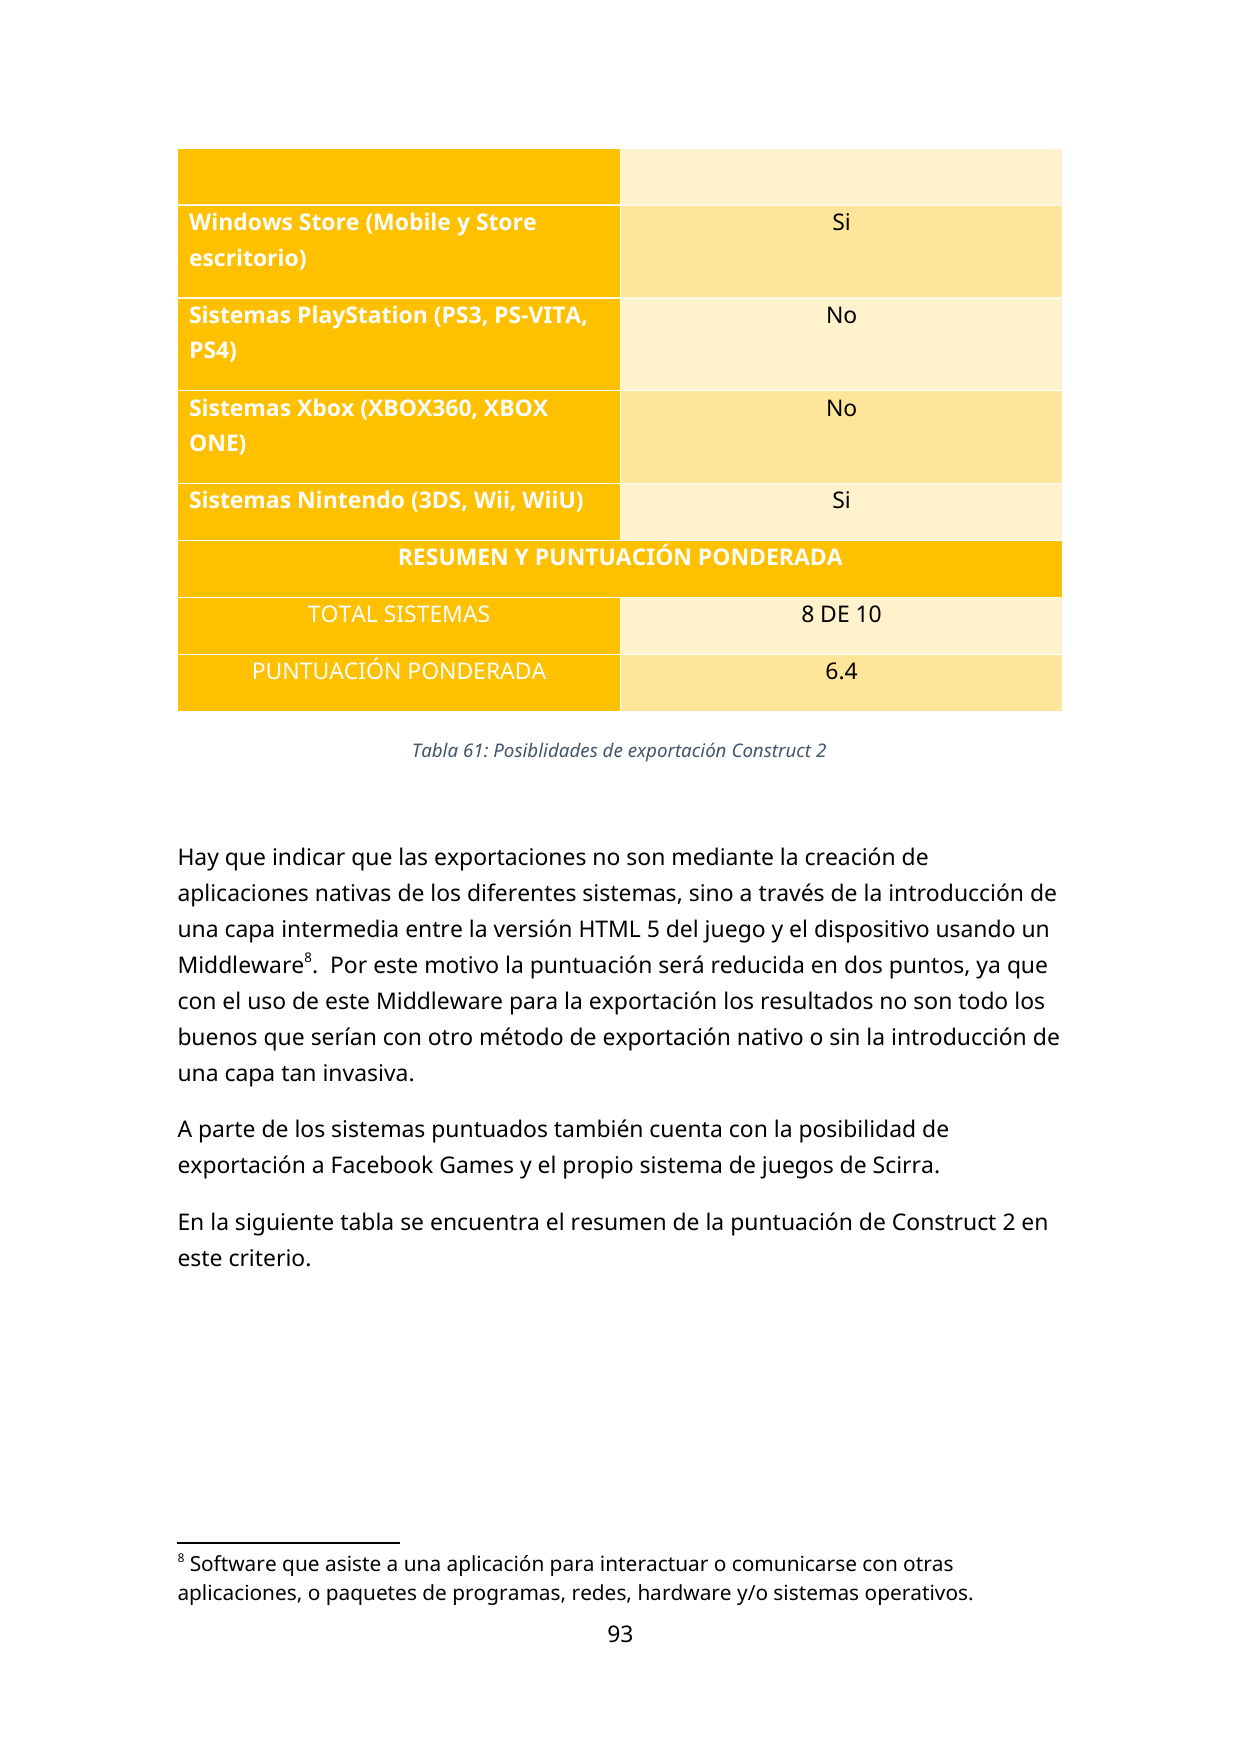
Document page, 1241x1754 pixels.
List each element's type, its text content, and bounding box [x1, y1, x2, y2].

table_cell Sistemas PlayStation (PS3, PS-VITA, PS4) [178, 299, 620, 390]
table_cell Si [621, 149, 1062, 204]
table_cell Si [621, 484, 1062, 540]
table_cell TOTAL SISTEMAS [178, 598, 620, 654]
table_cell RESUMEN Y PUNTUACIÓN PONDERADA [178, 541, 1062, 597]
table_cell 6.4 [621, 655, 1062, 711]
table_cell PUNTUACIÓN PONDERADA [178, 655, 620, 711]
table_cell Windows Store (Mobile y Store escritorio) [178, 206, 620, 297]
table_cell Si [621, 206, 1062, 297]
table_cell Flash [178, 149, 620, 204]
table_cell No [621, 299, 1062, 390]
text A parte de los sistemas puntuados también cuenta con la posibilidad de exportación a Facebook Games y el propio sistema de juegos de Scirra. [177, 1113, 1063, 1181]
table_cell Sistemas Xbox (XBOX360, XBOX ONE) [178, 391, 620, 483]
text Hay que indicar que las exportaciones no son mediante la creación de aplicaciones nativas de los diferentes sistemas, sino a través de la introducción de una capa intermedia entre la versión HTML 5 del juego y el dispositivo usando un Middleware. Por este motivo la puntuación será reducida en dos puntos, ya que con el uso de este Middleware para la exportación los resultados no son todo los buenos que serían con otro método de exportación nativo o sin la introducción de una capa tan invasiva. [177, 841, 1063, 1088]
table_cell No [621, 391, 1062, 483]
text En la siguiente tabla se encuentra el resumen de la puntuación de Construct 2 en este criterio. [177, 1206, 1063, 1273]
table_cell Sistemas Nintendo (3DS, Wii, WiiU) [178, 484, 620, 540]
table_cell 8 DE 10 [621, 598, 1062, 654]
